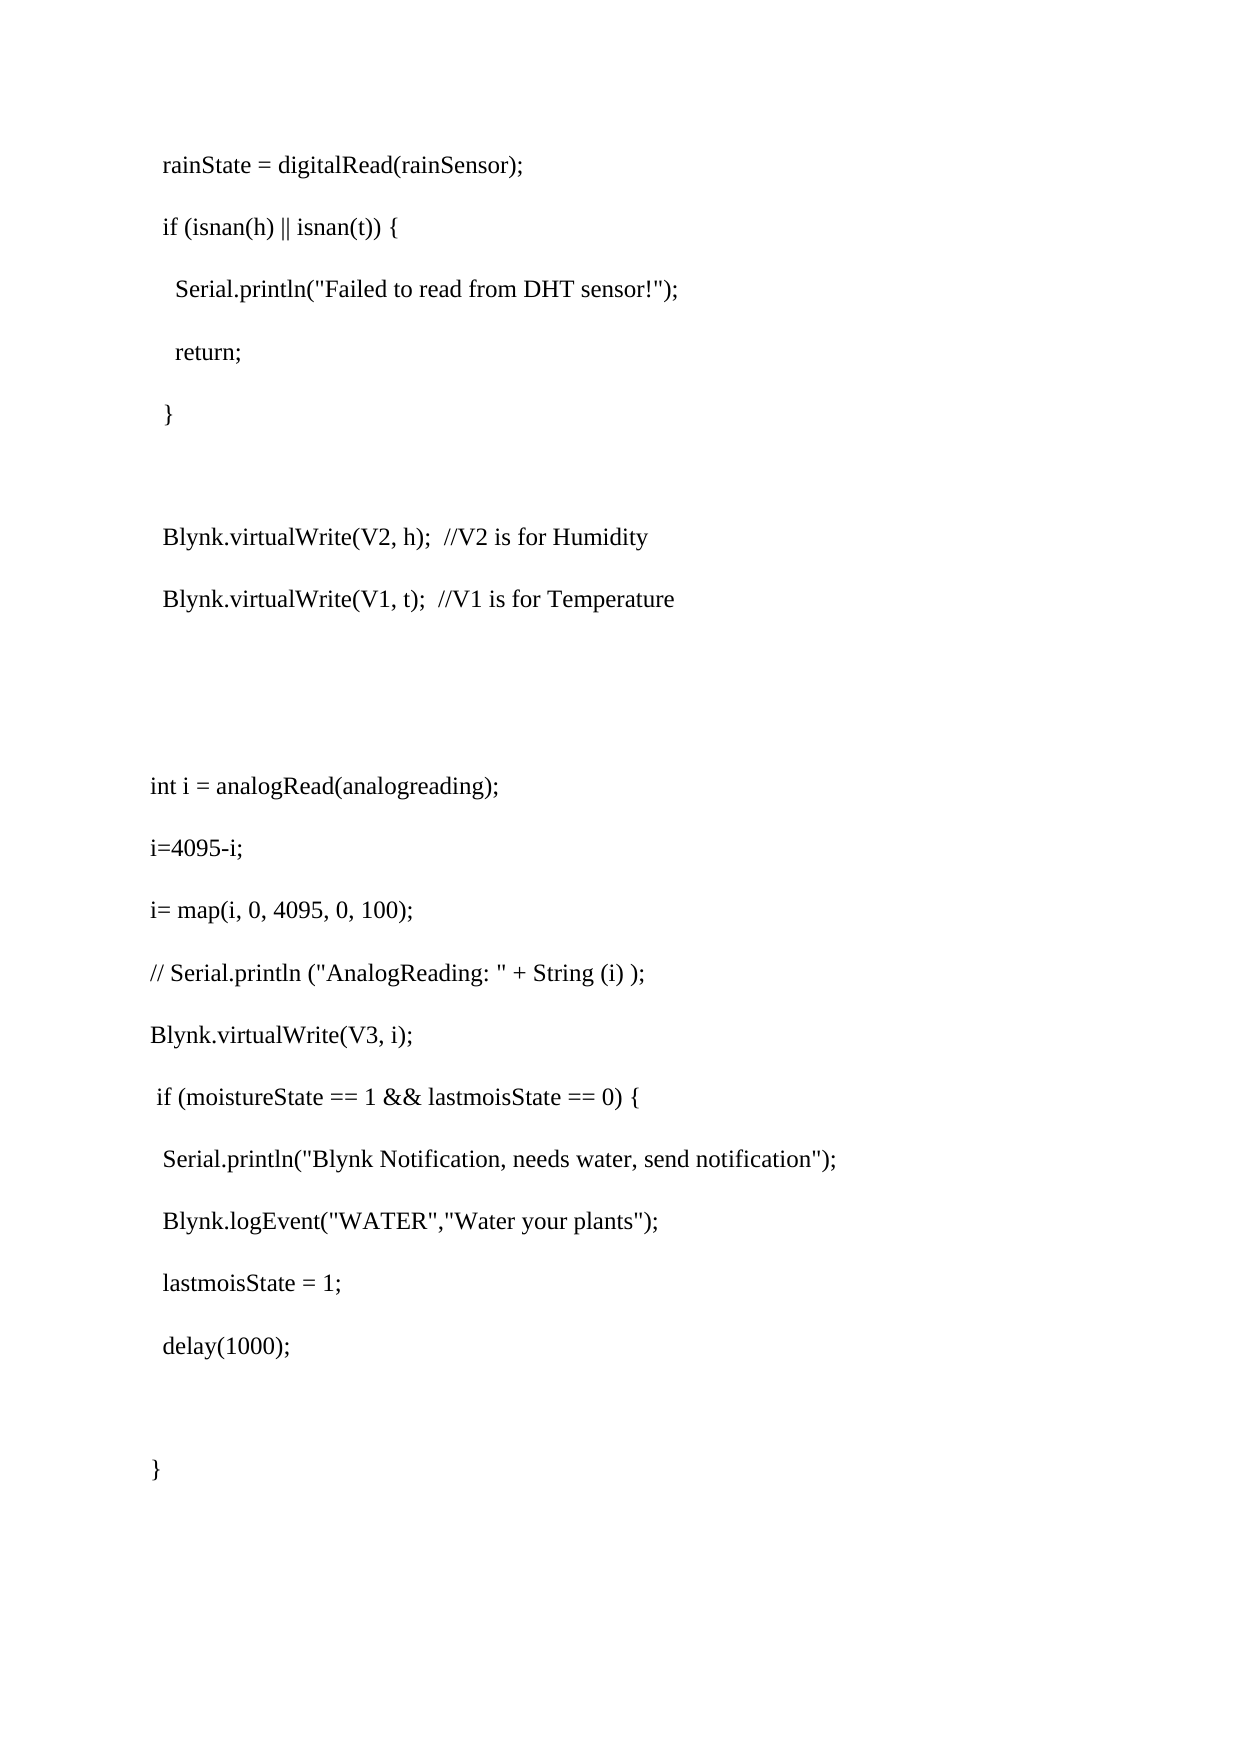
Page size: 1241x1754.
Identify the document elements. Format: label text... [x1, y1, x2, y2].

text Blynk.virtualWrite(V1, t); //V1 is for Temperature [150, 584, 1090, 613]
text Serial.println("Blynk Notification, needs water, send notification"); [150, 1144, 1090, 1173]
text i=4095-i; [150, 833, 1090, 862]
text if (moistureState == 1 && lastmoisState == 0) { [150, 1082, 1090, 1111]
text // Serial.println ("AnalogReading: " + String (i) ); [150, 958, 1090, 986]
text i= map(i, 0, 4095, 0, 100); [150, 895, 1090, 924]
text } [150, 1454, 1090, 1483]
text Blynk.logEvent("WATER","Water your plants"); [150, 1206, 1090, 1235]
text if (isnan(h) || isnan(t)) { [150, 212, 1090, 241]
text } [150, 399, 1090, 427]
text delay(1000); [150, 1331, 1090, 1359]
text return; [150, 337, 1090, 365]
text Blynk.virtualWrite(V3, i); [150, 1020, 1090, 1048]
text Blynk.virtualWrite(V2, h); //V2 is for Humidity [150, 522, 1090, 551]
text Serial.println("Failed to read from DHT sensor!"); [150, 274, 1090, 303]
text rainState = digitalRead(rainSensor); [150, 150, 1090, 179]
text lastmoisState = 1; [150, 1268, 1090, 1297]
text int i = analogRead(analogreading); [150, 771, 1090, 800]
